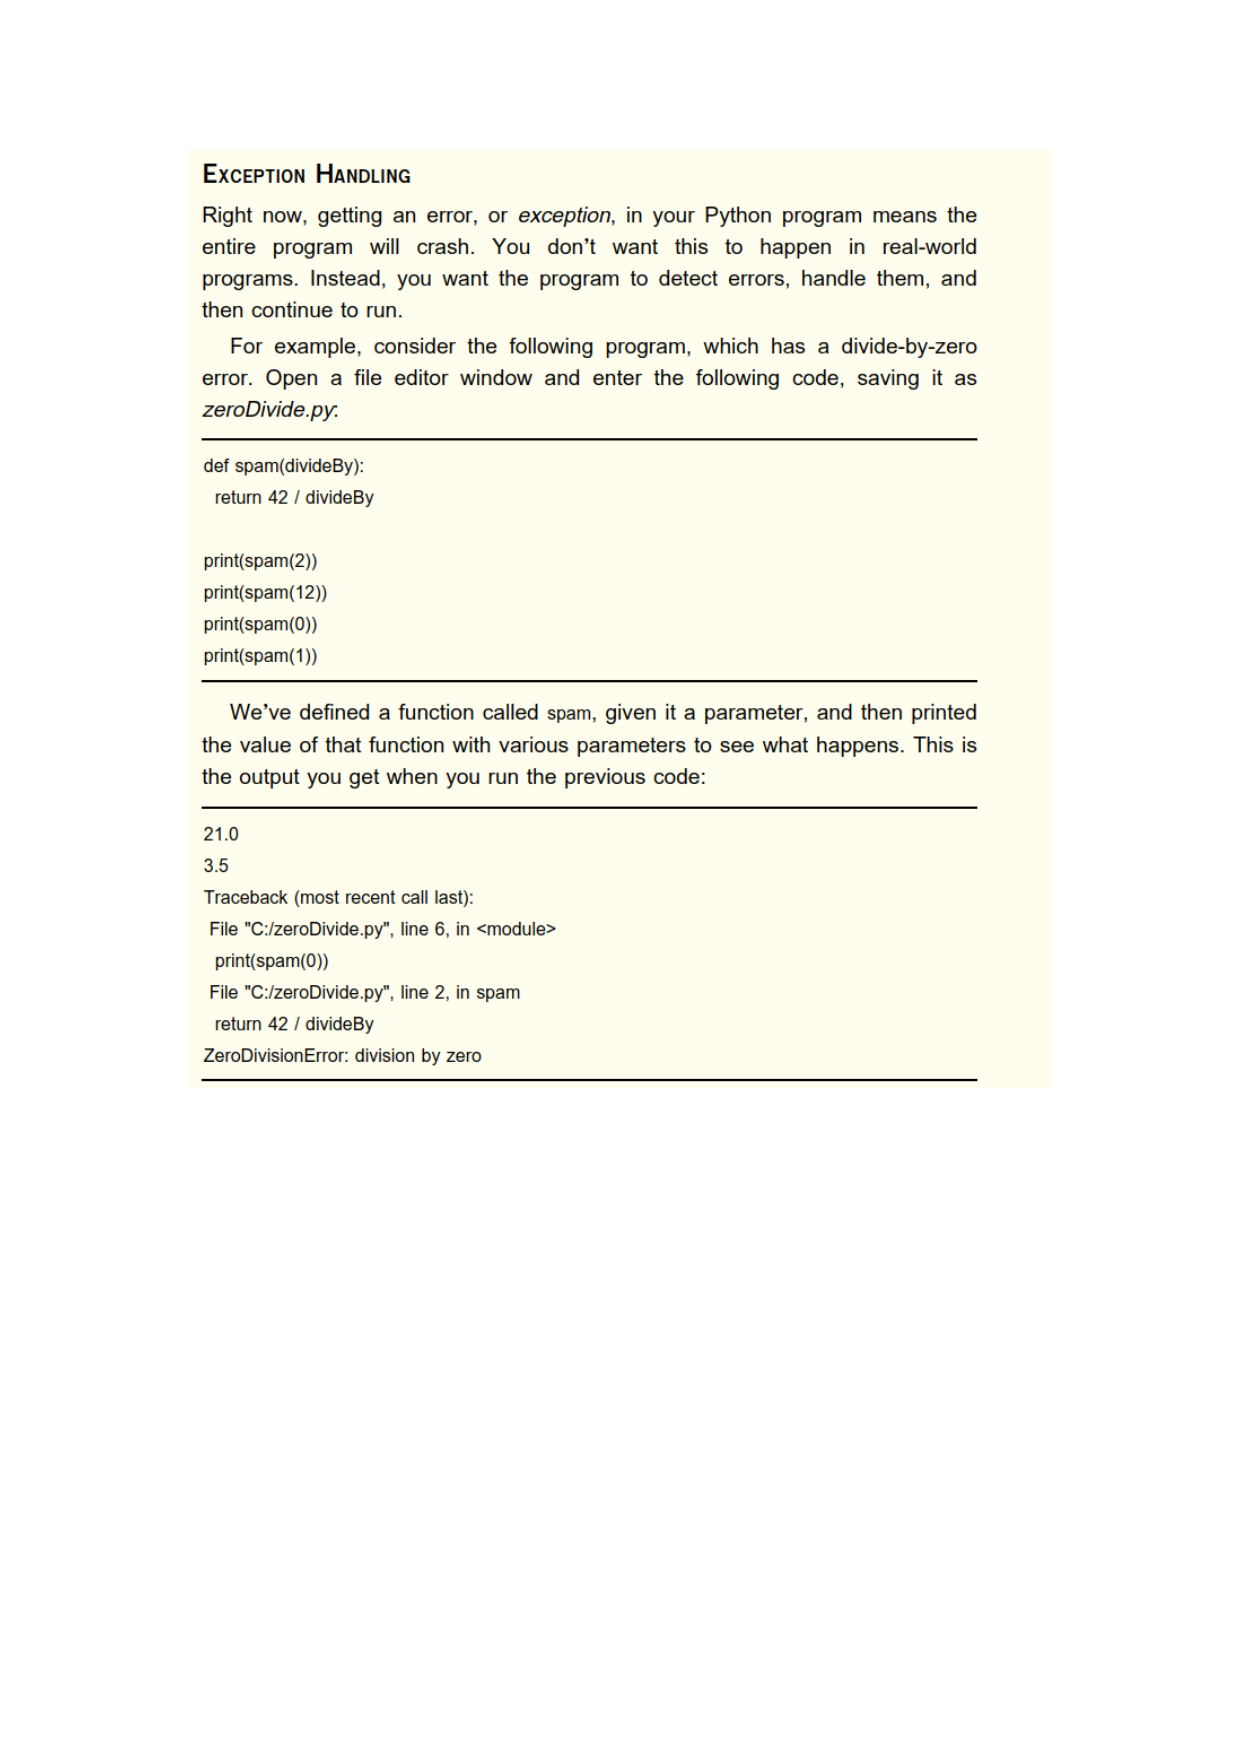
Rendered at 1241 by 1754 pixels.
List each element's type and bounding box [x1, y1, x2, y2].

picture [187, 150, 1052, 1088]
